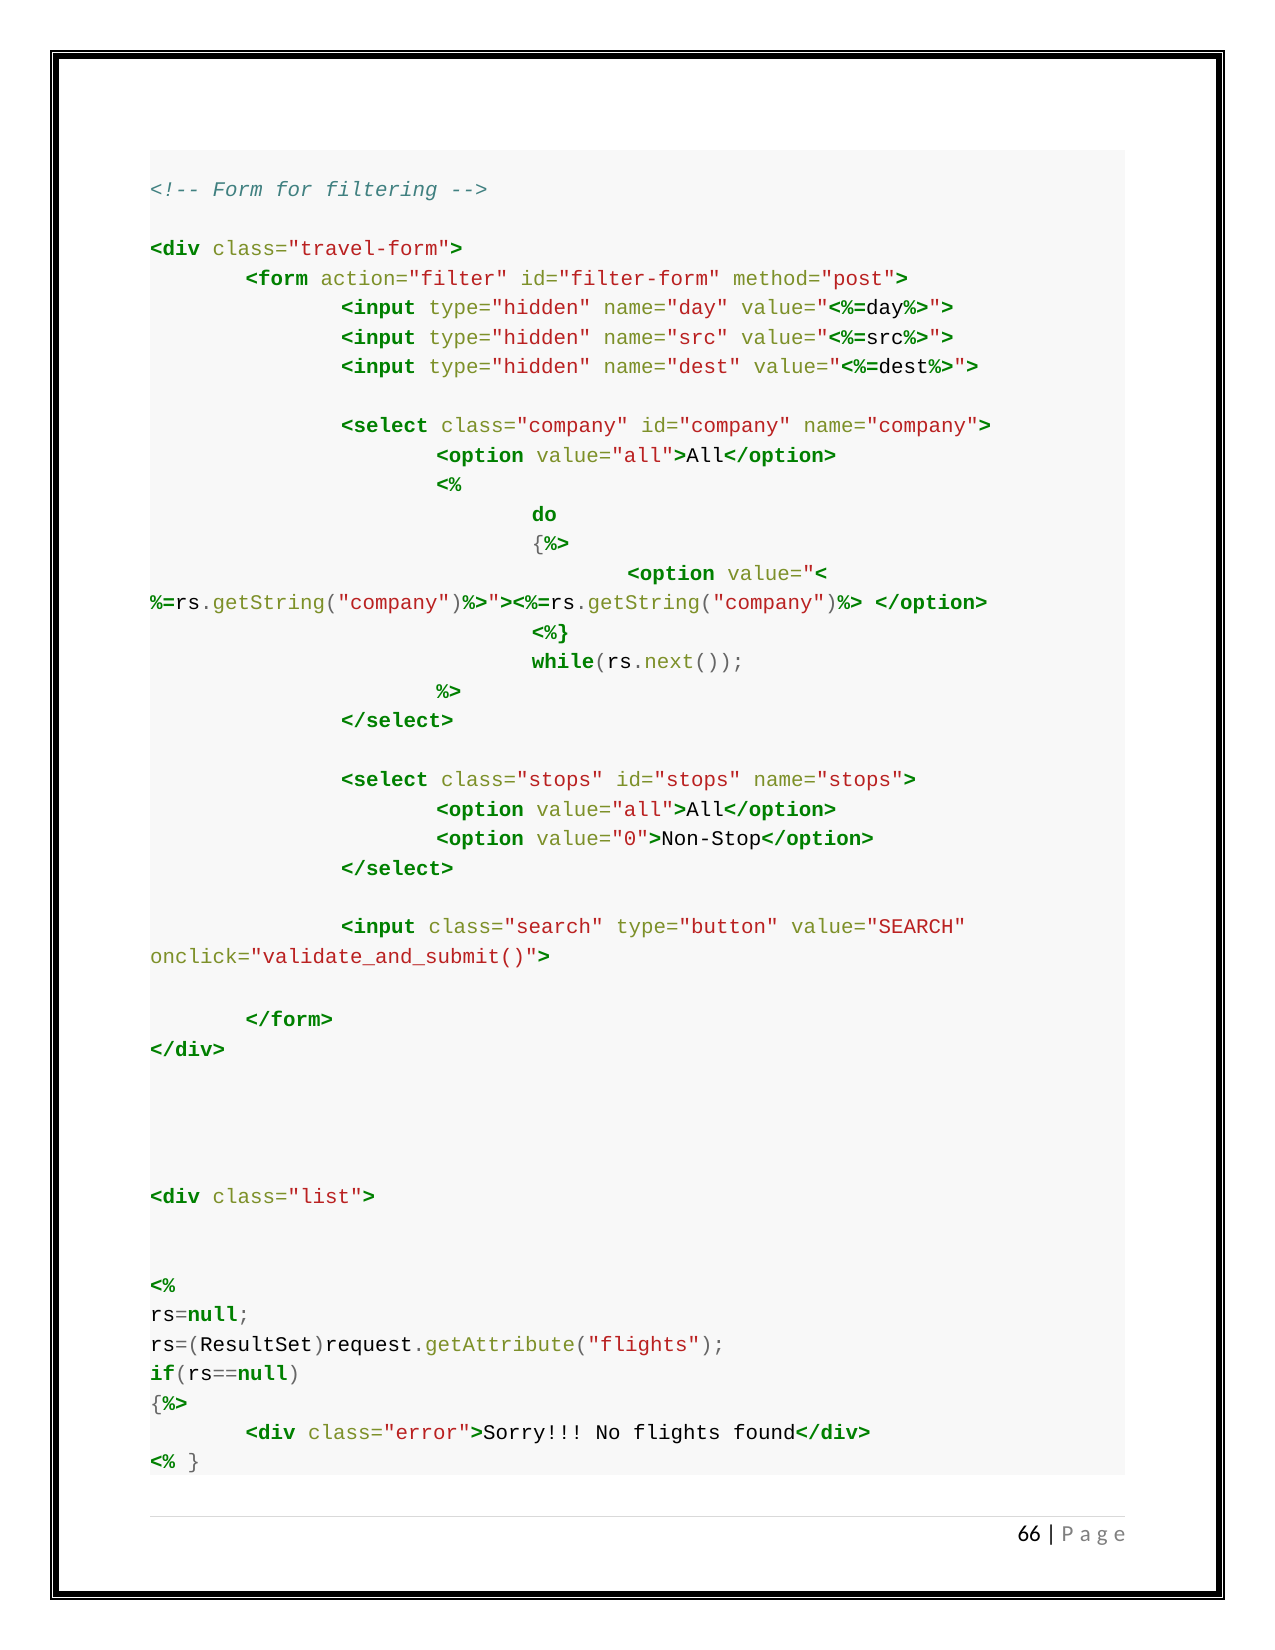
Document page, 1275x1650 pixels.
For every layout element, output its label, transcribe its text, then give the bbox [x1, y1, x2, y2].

text do [150, 504, 1125, 527]
text </div> [150, 1039, 1125, 1062]
text <select class="stops" id="stops" name="stops"> [150, 769, 1125, 793]
text <option value="<%=rs.getString("company")%>"><%=rs.getString("company")%> </option> [150, 563, 1125, 616]
text %> [150, 681, 1125, 704]
text <option value="0">Non-Stop</option> [150, 828, 1125, 852]
text <% } [150, 1451, 1125, 1475]
text if(rs==null) [150, 1363, 1125, 1387]
text <option value="all">All</option> [150, 798, 1125, 822]
text rs=(ResultSet)request.getAttribute("flights"); [150, 1333, 1125, 1357]
text <div class="error">Sorry!!! No flights found</div> [150, 1422, 1125, 1446]
text <div class="travel-form"> [150, 238, 1125, 262]
text </form> [150, 1009, 1125, 1033]
text <input type="hidden" name="day" value="<%=day%>"> [150, 297, 1125, 321]
text </select> [150, 857, 1125, 881]
text {%> [150, 533, 1125, 557]
text {%> [150, 1392, 1125, 1416]
text rs=null; [150, 1304, 1125, 1328]
text <input class="search" type="button" value="SEARCH" onclick="validate_and_submit()"> [150, 916, 1125, 969]
text </select> [150, 710, 1125, 734]
text <% [150, 474, 1125, 498]
text while(rs.next()); [150, 651, 1125, 675]
text <form action="filter" id="filter-form" method="post"> [150, 268, 1125, 292]
text <input type="hidden" name="src" value="<%=src%>"> [150, 327, 1125, 351]
text <!-- Form for filtering --> [150, 179, 1125, 203]
text <option value="all">All</option> [150, 445, 1125, 468]
text <%} [150, 622, 1125, 645]
text <input type="hidden" name="dest" value="<%=dest%>"> [150, 356, 1125, 380]
text <select class="company" id="company" name="company"> [150, 415, 1125, 439]
text <div class="list"> [150, 1186, 1125, 1210]
text <% [150, 1274, 1125, 1298]
